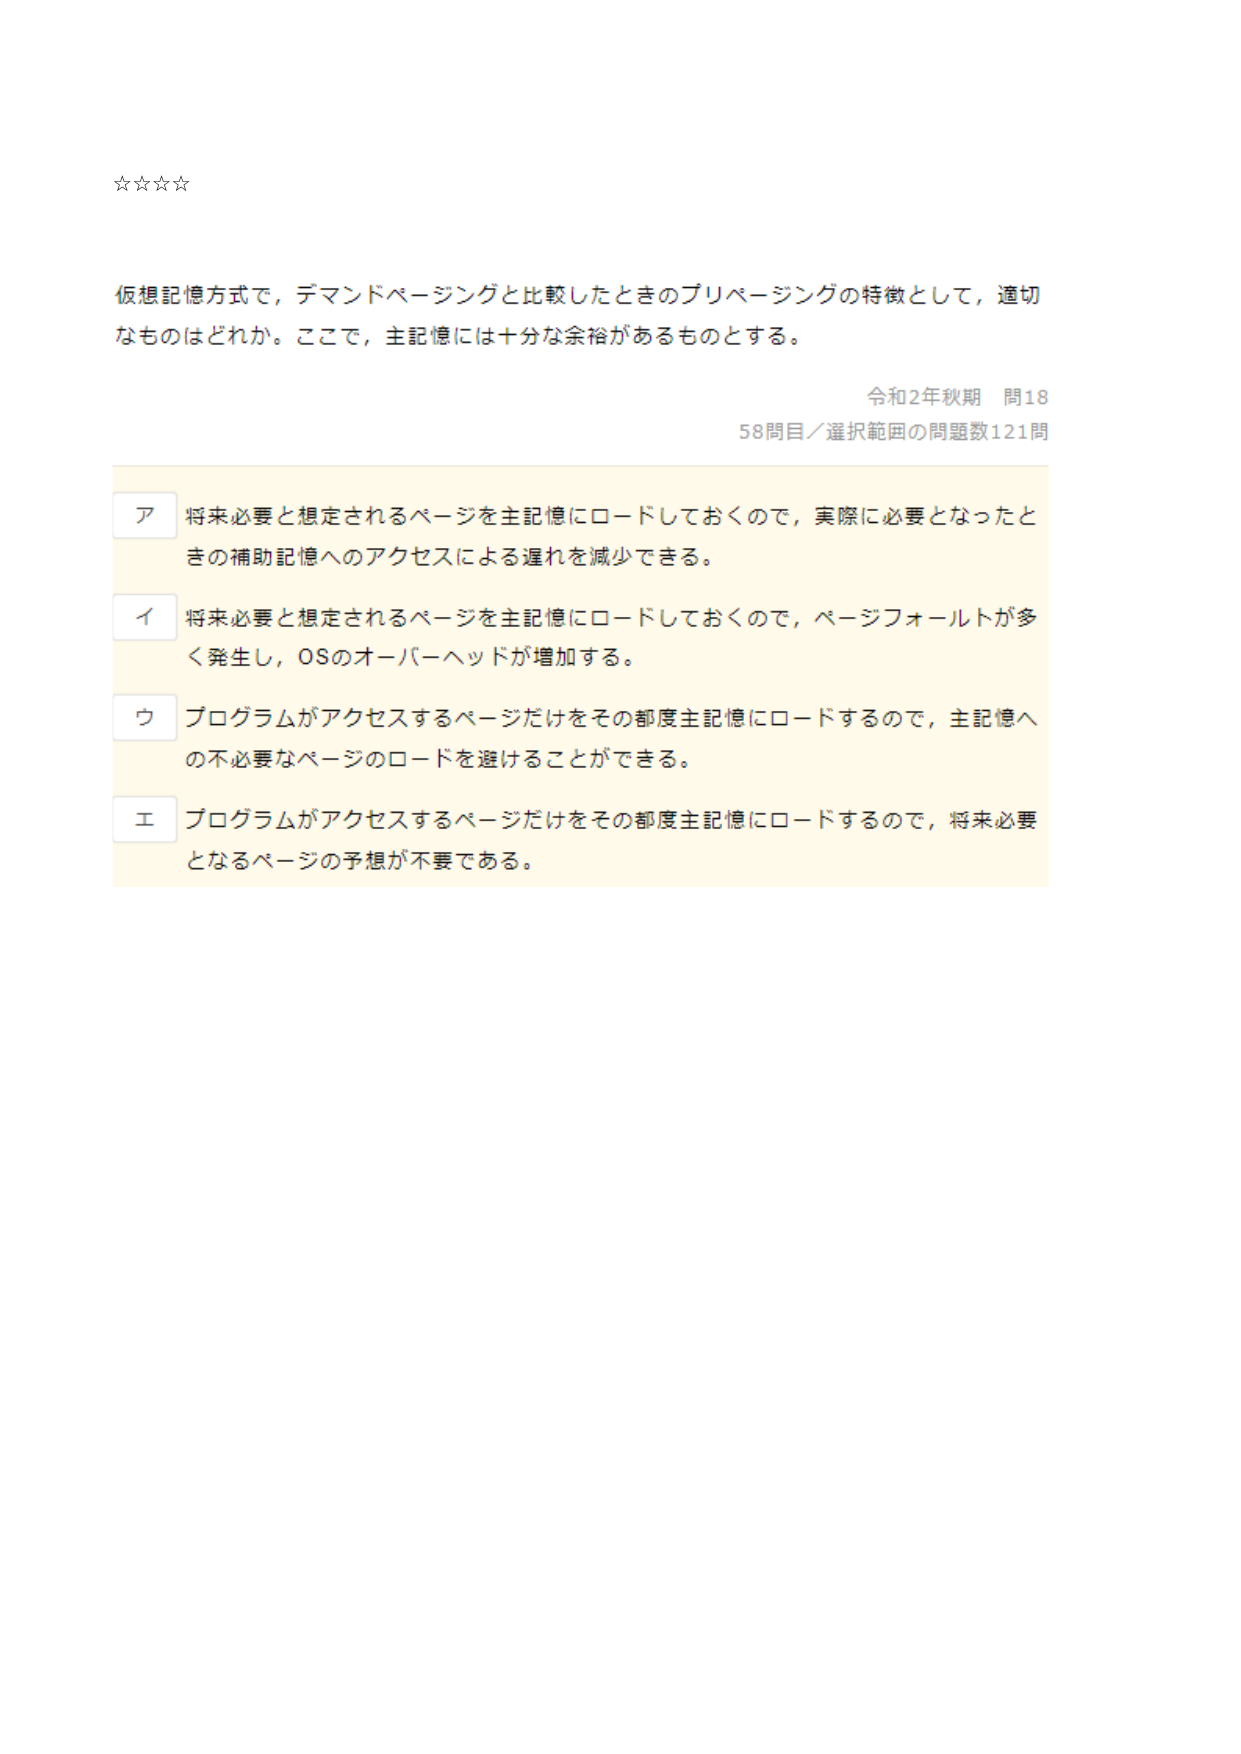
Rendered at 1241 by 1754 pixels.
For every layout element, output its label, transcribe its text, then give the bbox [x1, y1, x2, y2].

text ☆☆☆☆ [112, 164, 1128, 202]
picture [112, 277, 1049, 887]
